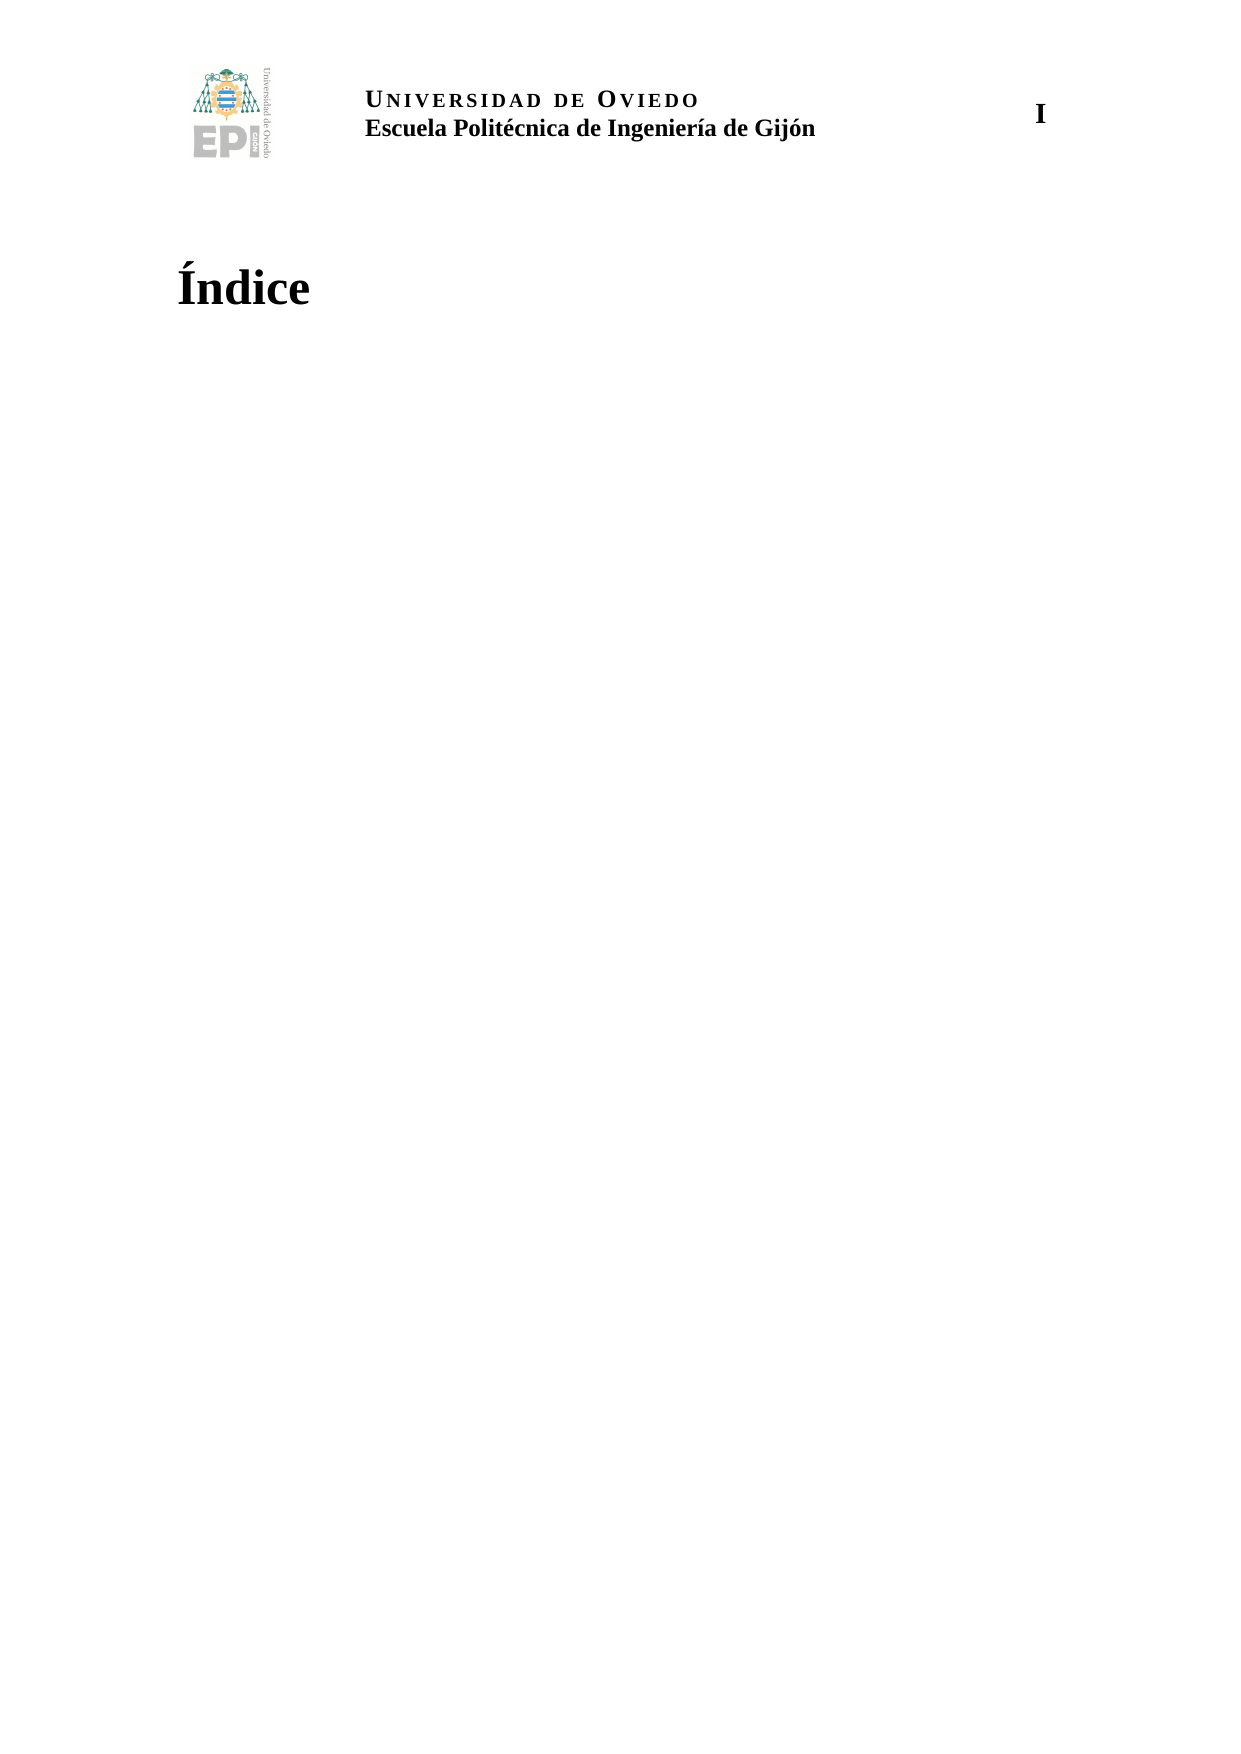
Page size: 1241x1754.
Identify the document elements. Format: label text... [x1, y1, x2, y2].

text Índice [177, 257, 1063, 315]
picture [188, 65, 275, 161]
